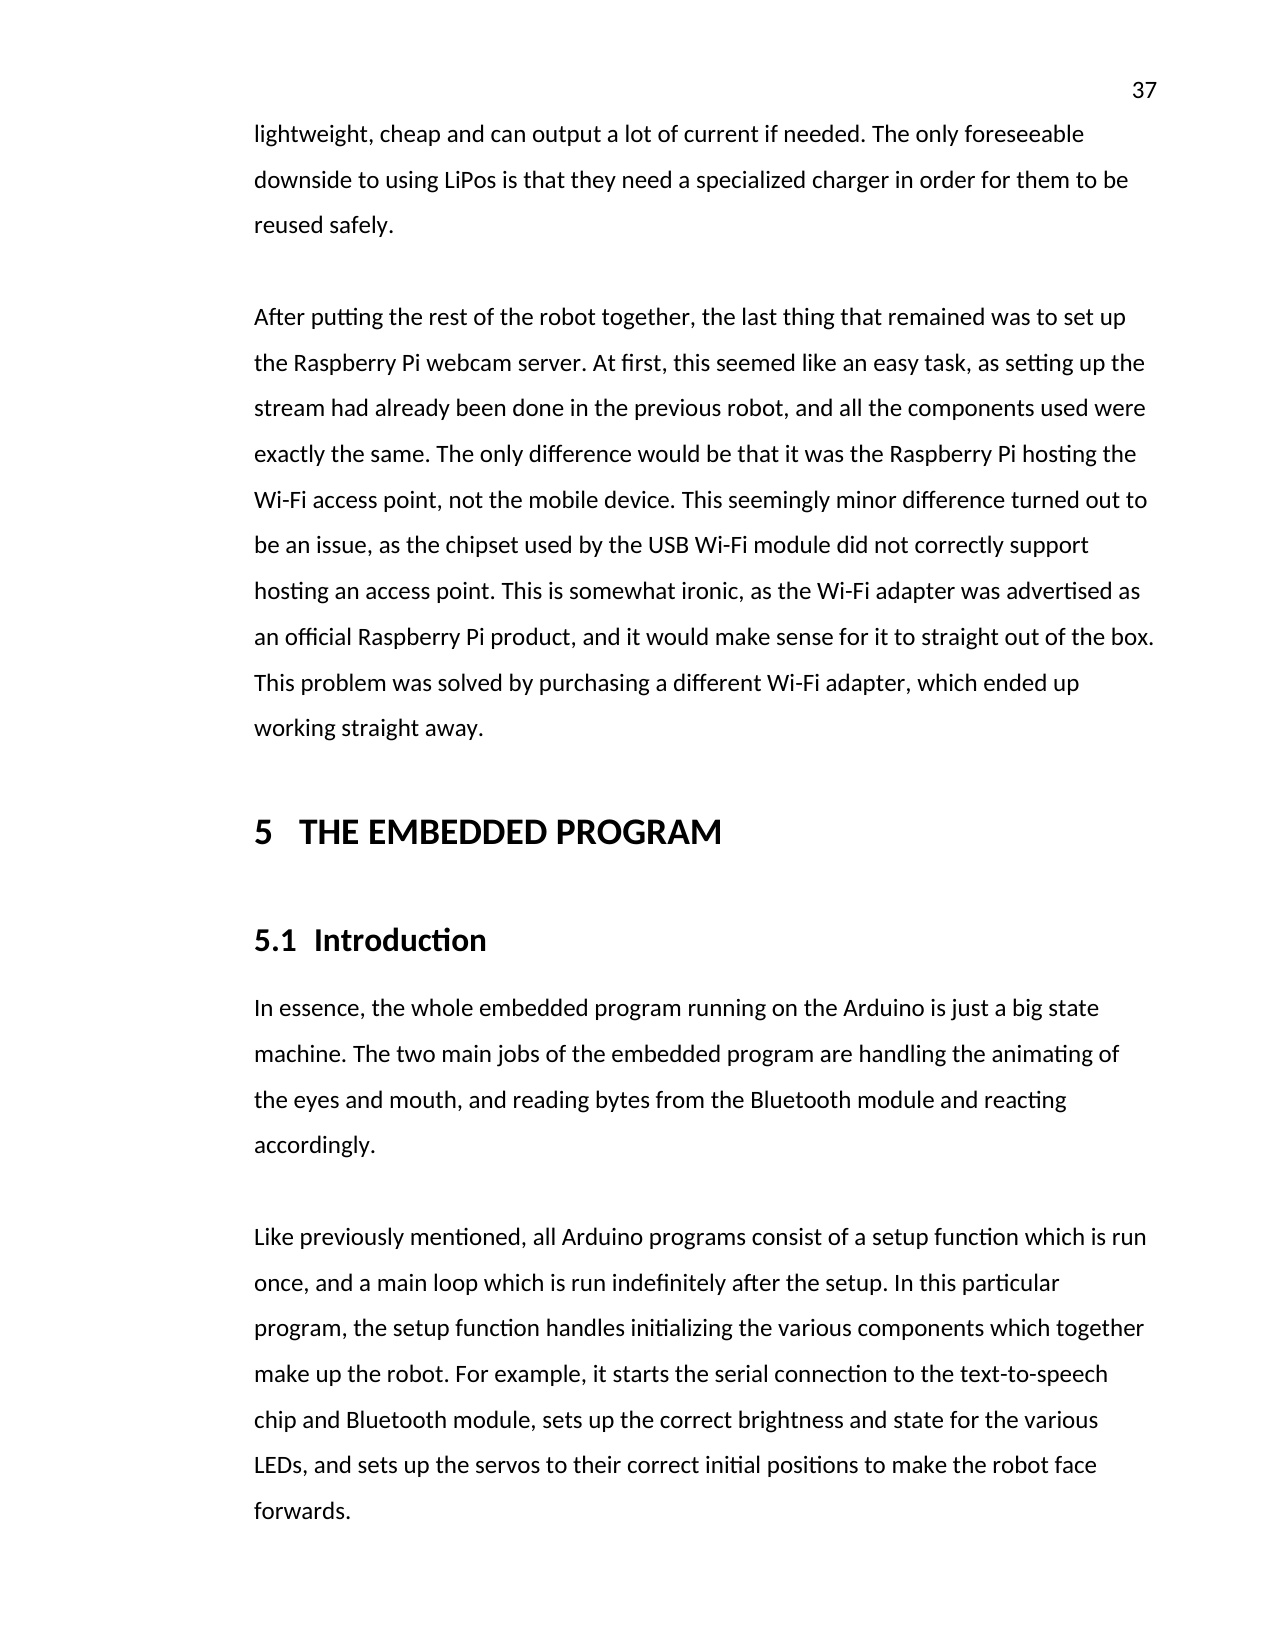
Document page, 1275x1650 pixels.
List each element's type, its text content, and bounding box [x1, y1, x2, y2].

subtitle The embedded program [254, 808, 1157, 854]
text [254, 118, 1157, 240]
subtitle Introduction [254, 919, 1157, 959]
text In essence, the whole embedded program running on the Arduino is just a big state machine. The two main jobs of the embedded program are handling the animating of the eyes and mouth, and reading bytes from the Bluetooth module and reacting accordingly. [254, 992, 1157, 1160]
text After putting the rest of the robot together, the last thing that remained was to set up the Raspberry Pi webcam server. At first, this seemed like an easy task, as setting up the stream had already been done in the previous robot, and all the components used were exactly the same. The only difference would be that it was the Raspberry Pi hosting the Wi-Fi access point, not the mobile device. This seemingly minor difference turned out to be an issue, as the chipset used by the USB Wi-Fi module did not correctly support hosting an access point. This is somewhat ironic, as the Wi-Fi adapter was advertised as an official Raspberry Pi product, and it would make sense for it to straight out of the box. This problem was solved by purchasing a different Wi-Fi adapter, which ended up working straight away. [254, 301, 1157, 743]
text Like previously mentioned, all Arduino programs consist of a setup function which is run once, and a main loop which is run indefinitely after the setup. In this particular program, the setup function handles initializing the various components which together make up the robot. For example, it starts the serial connection to the text-to-speech chip and Bluetooth module, sets up the correct brightness and state for the various LEDs, and sets up the servos to their correct initial positions to make the robot face forwards. [254, 1221, 1157, 1526]
